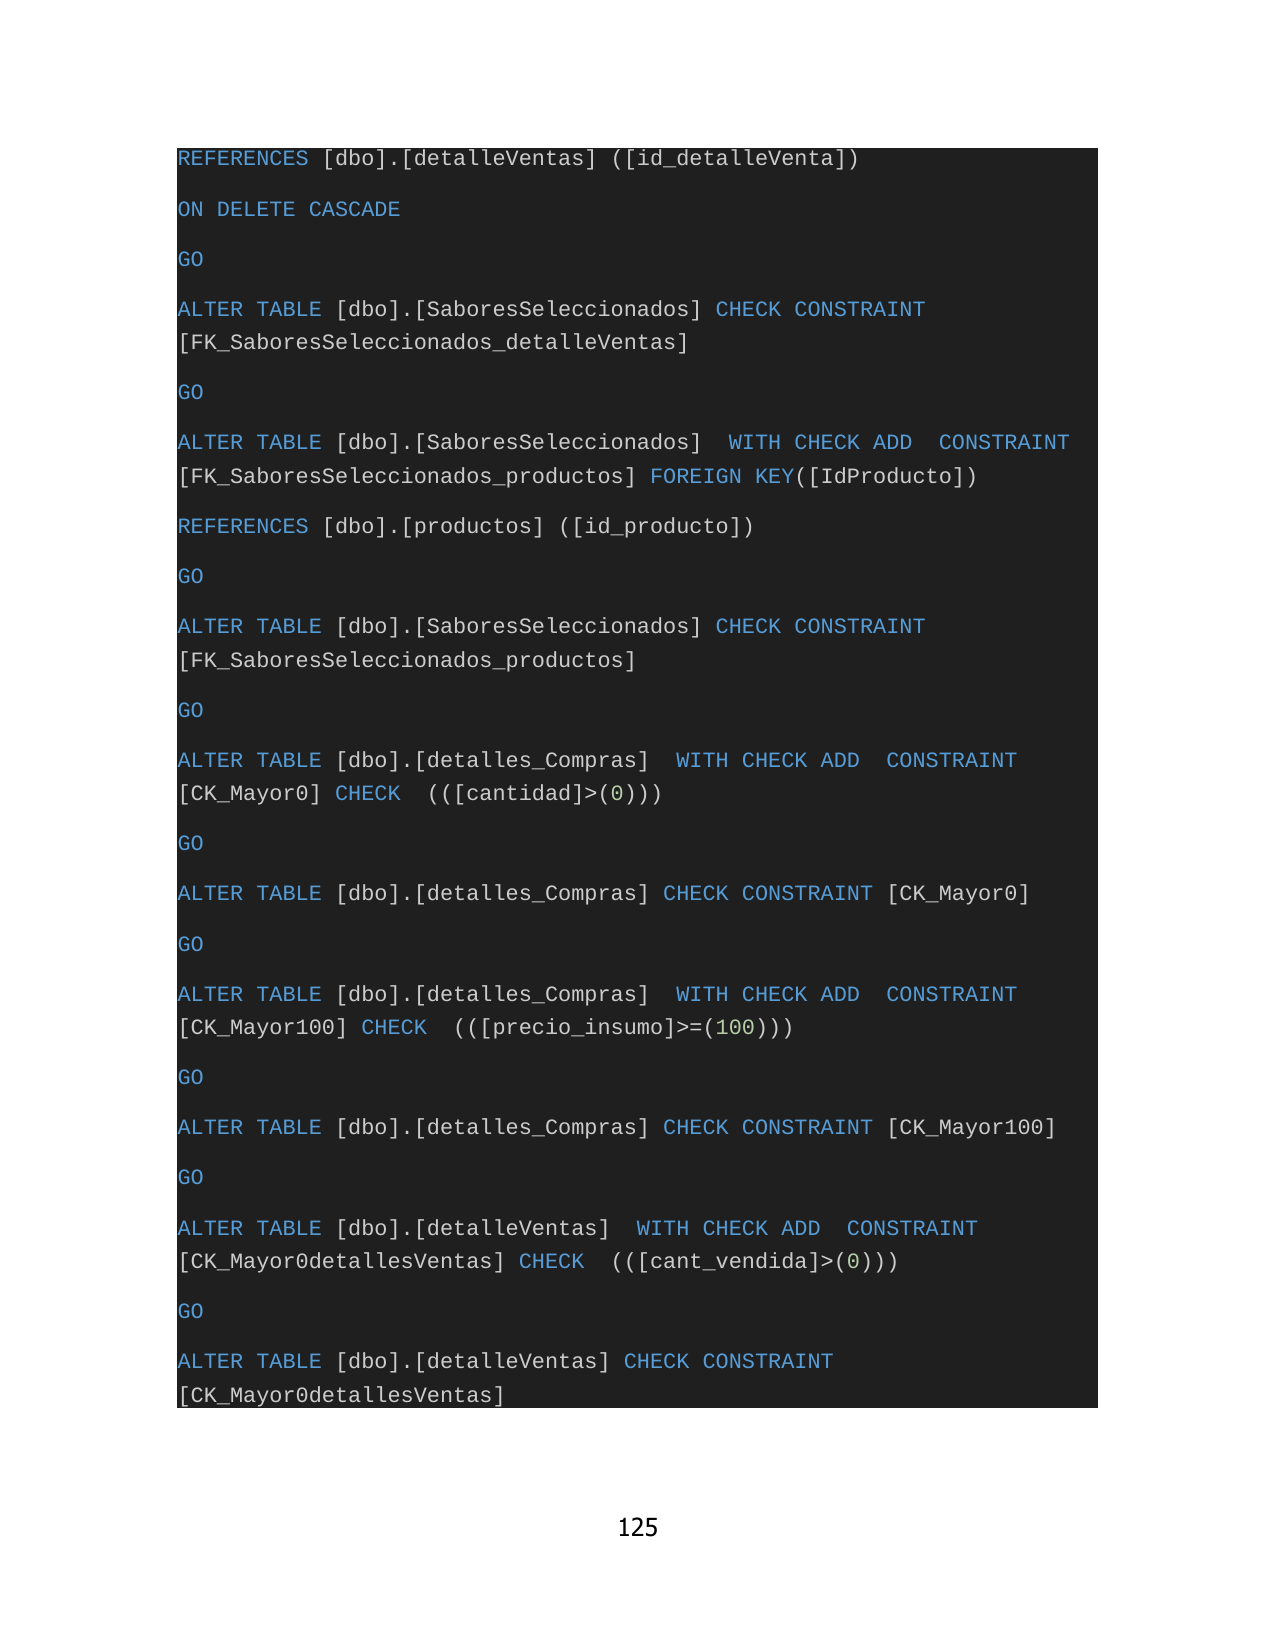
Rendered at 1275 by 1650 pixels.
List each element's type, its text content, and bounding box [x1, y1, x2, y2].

text GO [177, 565, 1098, 590]
text GO [177, 1167, 1098, 1191]
text ALTER TABLE [dbo].[SaboresSeleccionados] CHECK CONSTRAINT [FK_SaboresSeleccionados_productos] [177, 615, 1098, 673]
text ON DELETE CASCADE [177, 198, 1098, 222]
text ALTER TABLE [dbo].[detalles_Compras] CHECK CONSTRAINT [CK_Mayor0] [177, 883, 1098, 907]
text ALTER TABLE [dbo].[SaboresSeleccionados] WITH CHECK ADD CONSTRAINT [FK_SaboresSeleccionados_productos] FOREIGN KEY([IdProducto]) [177, 432, 1098, 490]
text GO [177, 381, 1098, 406]
text ALTER TABLE [dbo].[detalleVentas] WITH CHECK ADD CONSTRAINT [CK_Mayor0detallesVentas] CHECK (([cant_vendida]>(0))) [177, 1217, 1098, 1275]
text ALTER TABLE [dbo].[detalleVentas] CHECK CONSTRAINT [CK_Mayor0detallesVentas] [177, 1350, 1098, 1408]
text REFERENCES [dbo].[productos] ([id_producto]) [177, 515, 1098, 540]
text GO [177, 1300, 1098, 1325]
text GO [177, 933, 1098, 957]
text ALTER TABLE [dbo].[SaboresSeleccionados] CHECK CONSTRAINT [FK_SaboresSeleccionados_detalleVentas] [177, 298, 1098, 356]
text ALTER TABLE [dbo].[detalles_Compras] WITH CHECK ADD CONSTRAINT [CK_Mayor0] CHECK (([cantidad]>(0))) [177, 749, 1098, 807]
text GO [177, 1066, 1098, 1091]
text REFERENCES [dbo].[detalleVentas] ([id_detalleVenta]) [177, 148, 1098, 172]
text GO [177, 248, 1098, 273]
text ALTER TABLE [dbo].[detalles_Compras] CHECK CONSTRAINT [CK_Mayor100] [177, 1116, 1098, 1141]
text GO [177, 832, 1098, 857]
text ALTER TABLE [dbo].[detalles_Compras] WITH CHECK ADD CONSTRAINT [CK_Mayor100] CHECK (([precio_insumo]>=(100))) [177, 983, 1098, 1041]
text GO [177, 699, 1098, 724]
